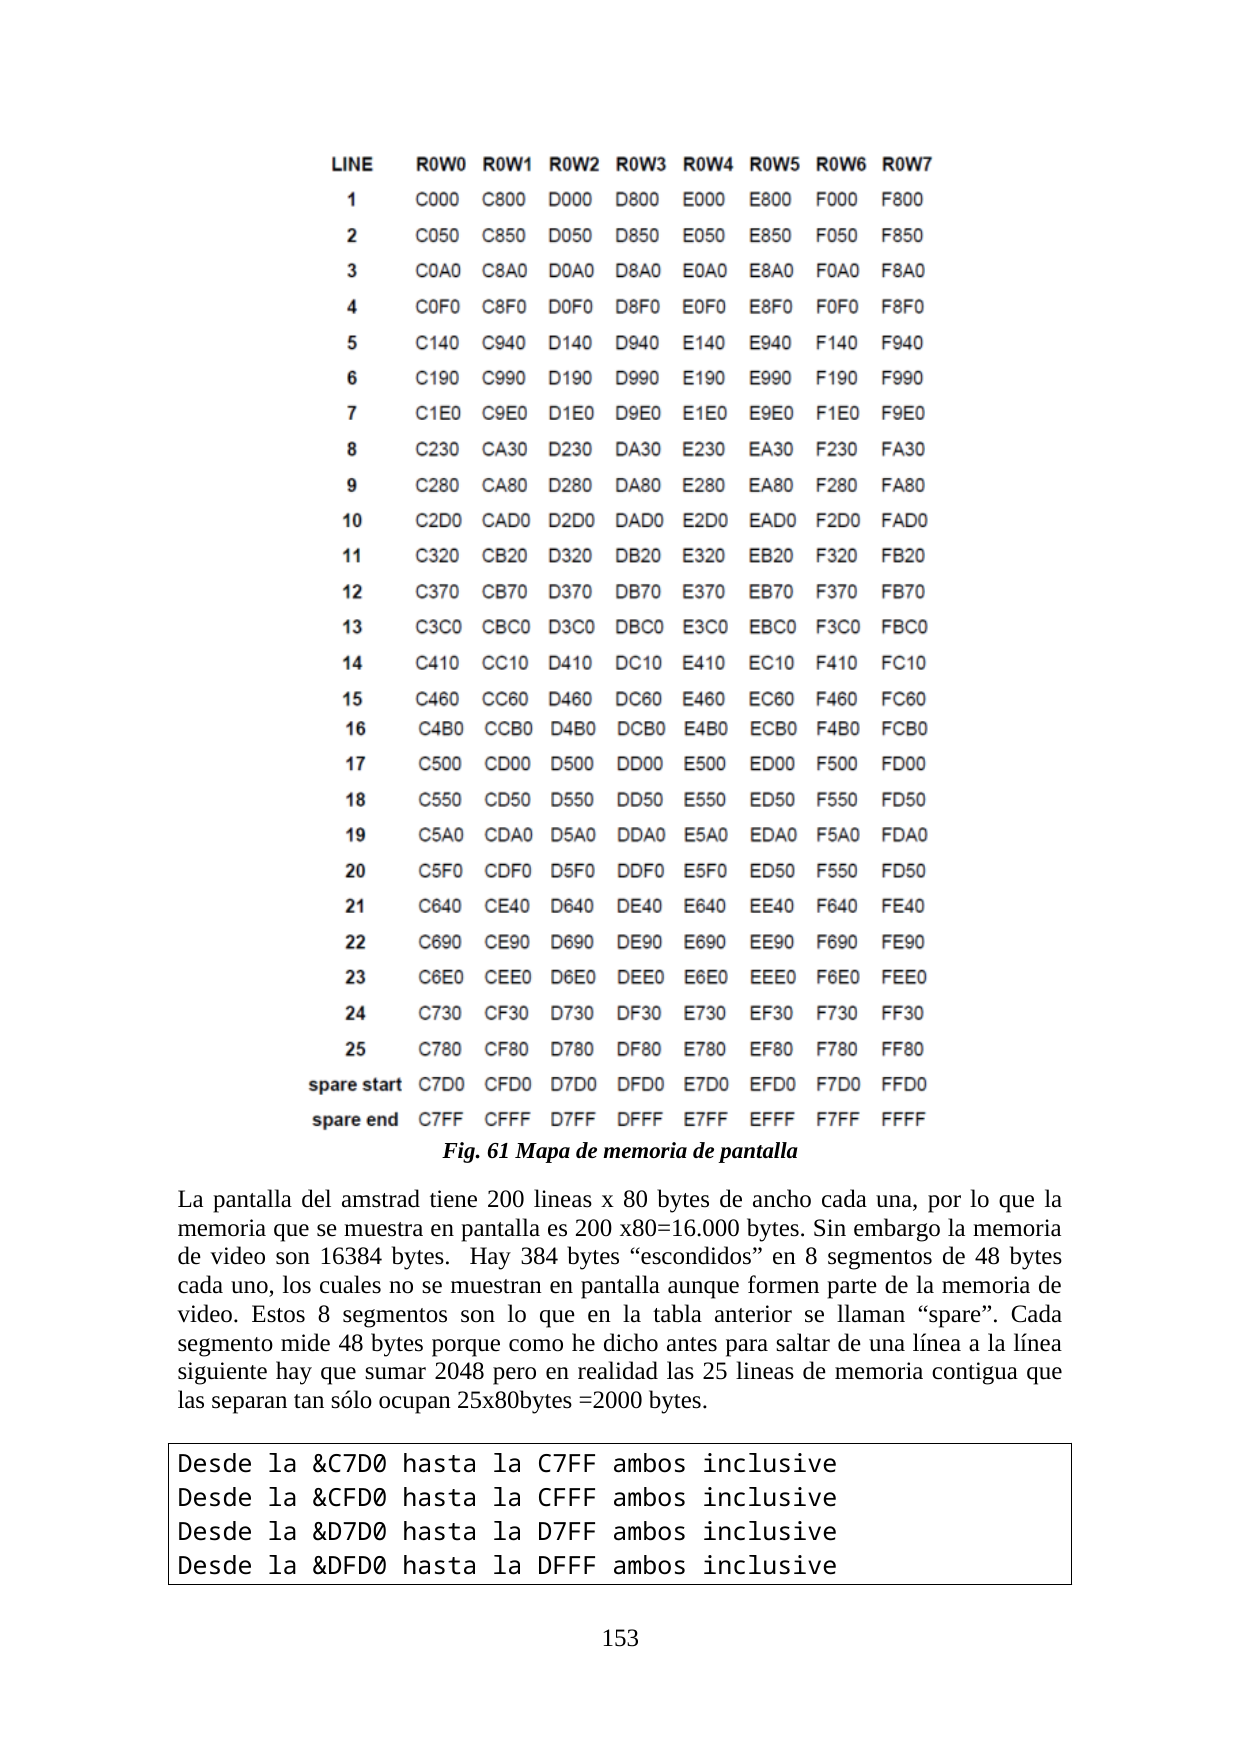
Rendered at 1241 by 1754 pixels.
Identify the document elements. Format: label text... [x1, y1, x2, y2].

text Desde la &C7D0 hasta la C7FF ambos inclusive [169, 1444, 1071, 1480]
text La pantalla del amstrad tiene 200 lineas x 80 bytes de ancho cada una, por lo que la memoria que se muestra en pantalla es 200 x80=16.000 bytes. Sin embargo la memoria de video son 16384 bytes. Hay 384 bytes “escondidos” en 8 segmentos de 48 bytes cada uno, los cuales no se muestran en pantalla aunque formen parte de la memoria de video. Estos 8 segmentos son lo que en la tabla anterior se llaman “spare”. Cada segmento mide 48 bytes porque como he dicho antes para saltar de una línea a la línea siguiente hay que sumar 2048 pero en realidad las 25 lineas de memoria contigua que las separan tan sólo ocupan 25x80bytes =2000 bytes. [177, 1184, 1063, 1414]
picture [296, 147, 944, 1137]
text Desde la &DFD0 hasta la DFFF ambos inclusive [169, 1545, 1071, 1584]
text Desde la &D7D0 hasta la D7FF ambos inclusive [177, 1514, 1063, 1545]
text Desde la &CFD0 hasta la CFFF ambos inclusive [177, 1480, 1063, 1514]
